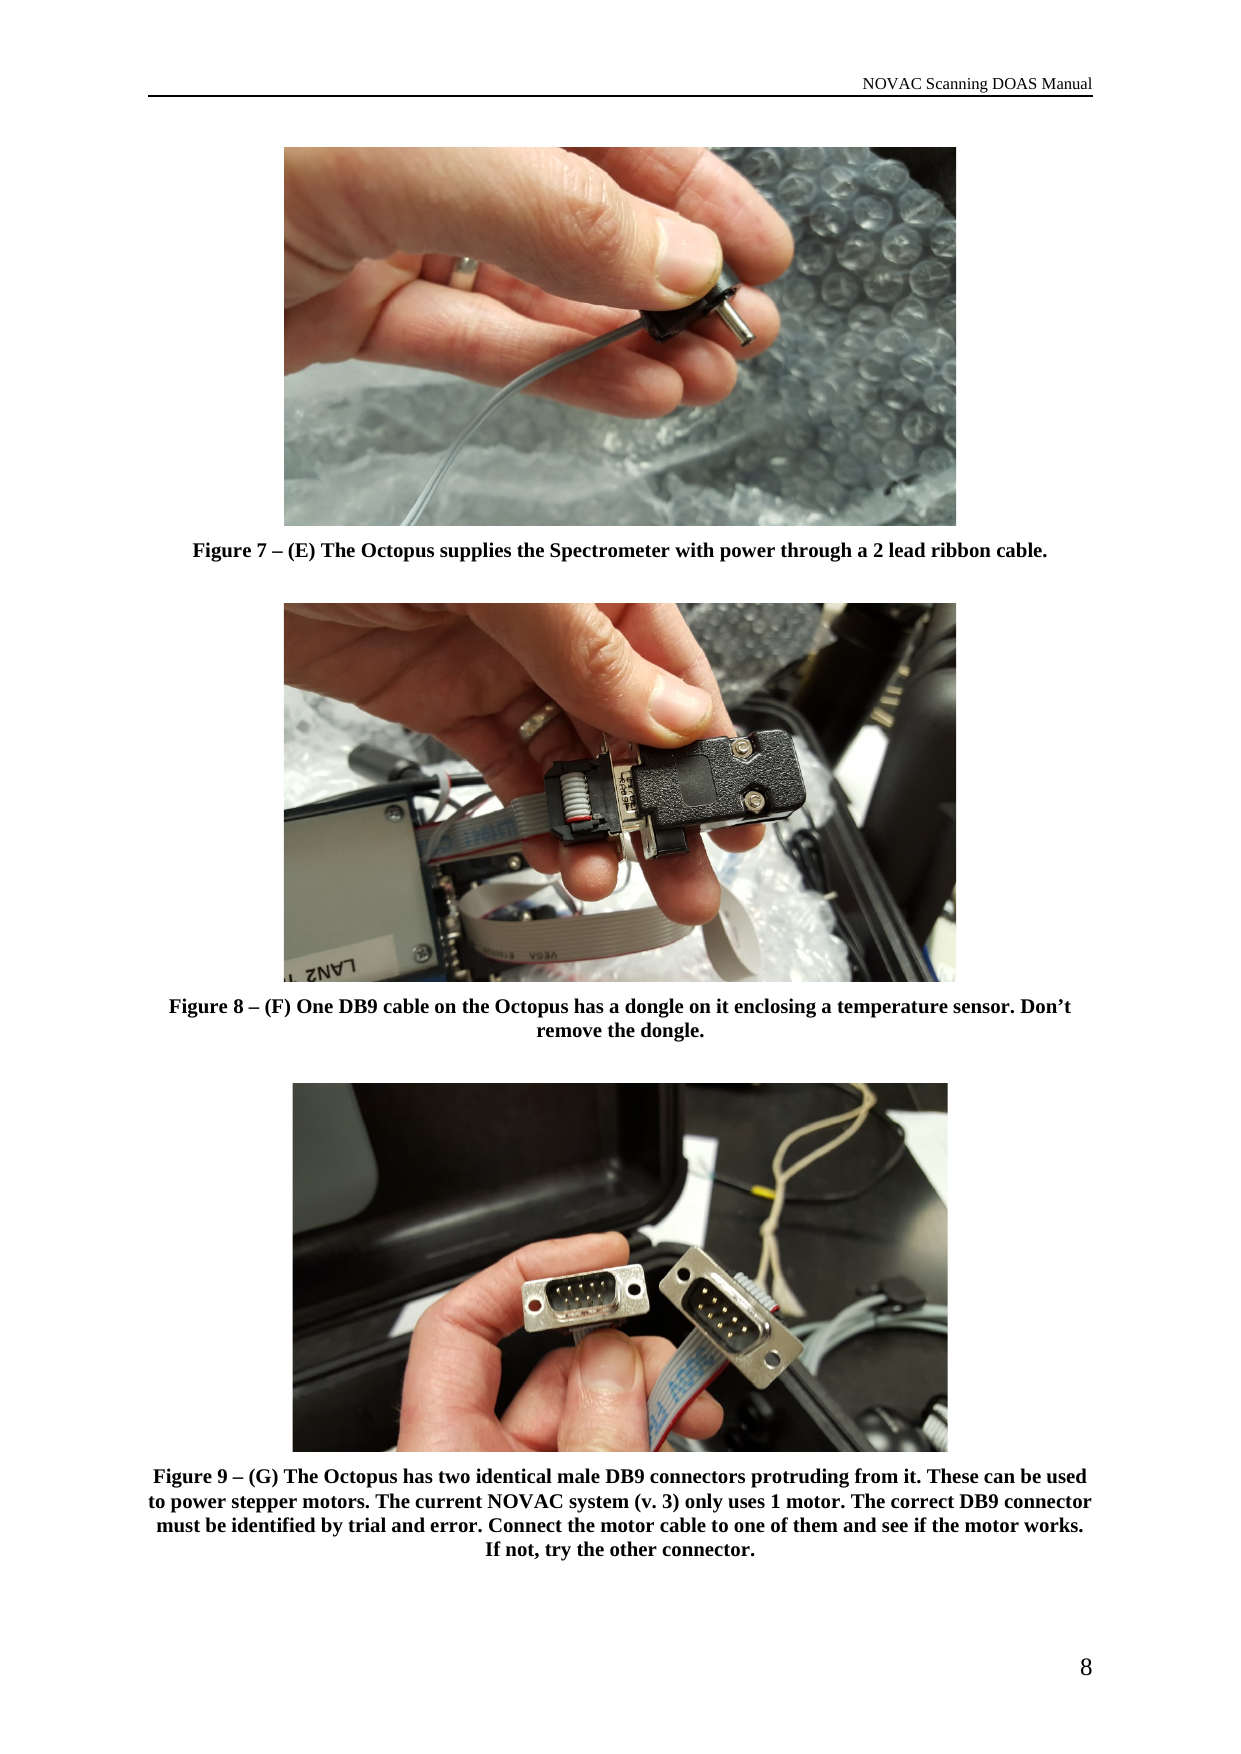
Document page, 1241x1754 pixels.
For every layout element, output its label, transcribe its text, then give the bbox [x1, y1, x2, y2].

text Figure 7 – (E) The Octopus supplies the Spectrometer with power through a 2 lead ribbon cable. [148, 538, 1093, 562]
text Figure 9 – (G) The Octopus has two identical male DB9 connectors protruding from it. These can be used to power stepper motors. The current NOVAC system (v. 3) only uses 1 motor. The correct DB9 connector must be identified by trial and error. Connect the motor cable to one of them and see if the motor works. If not, try the other connector. [148, 1464, 1093, 1561]
picture [292, 1083, 948, 1452]
picture [283, 603, 957, 982]
picture [284, 147, 957, 526]
text Figure 8 – (F) One DB9 cable on the Octopus has a dongle on it enclosing a temperature sensor. Don’t remove the dongle. [148, 994, 1093, 1042]
